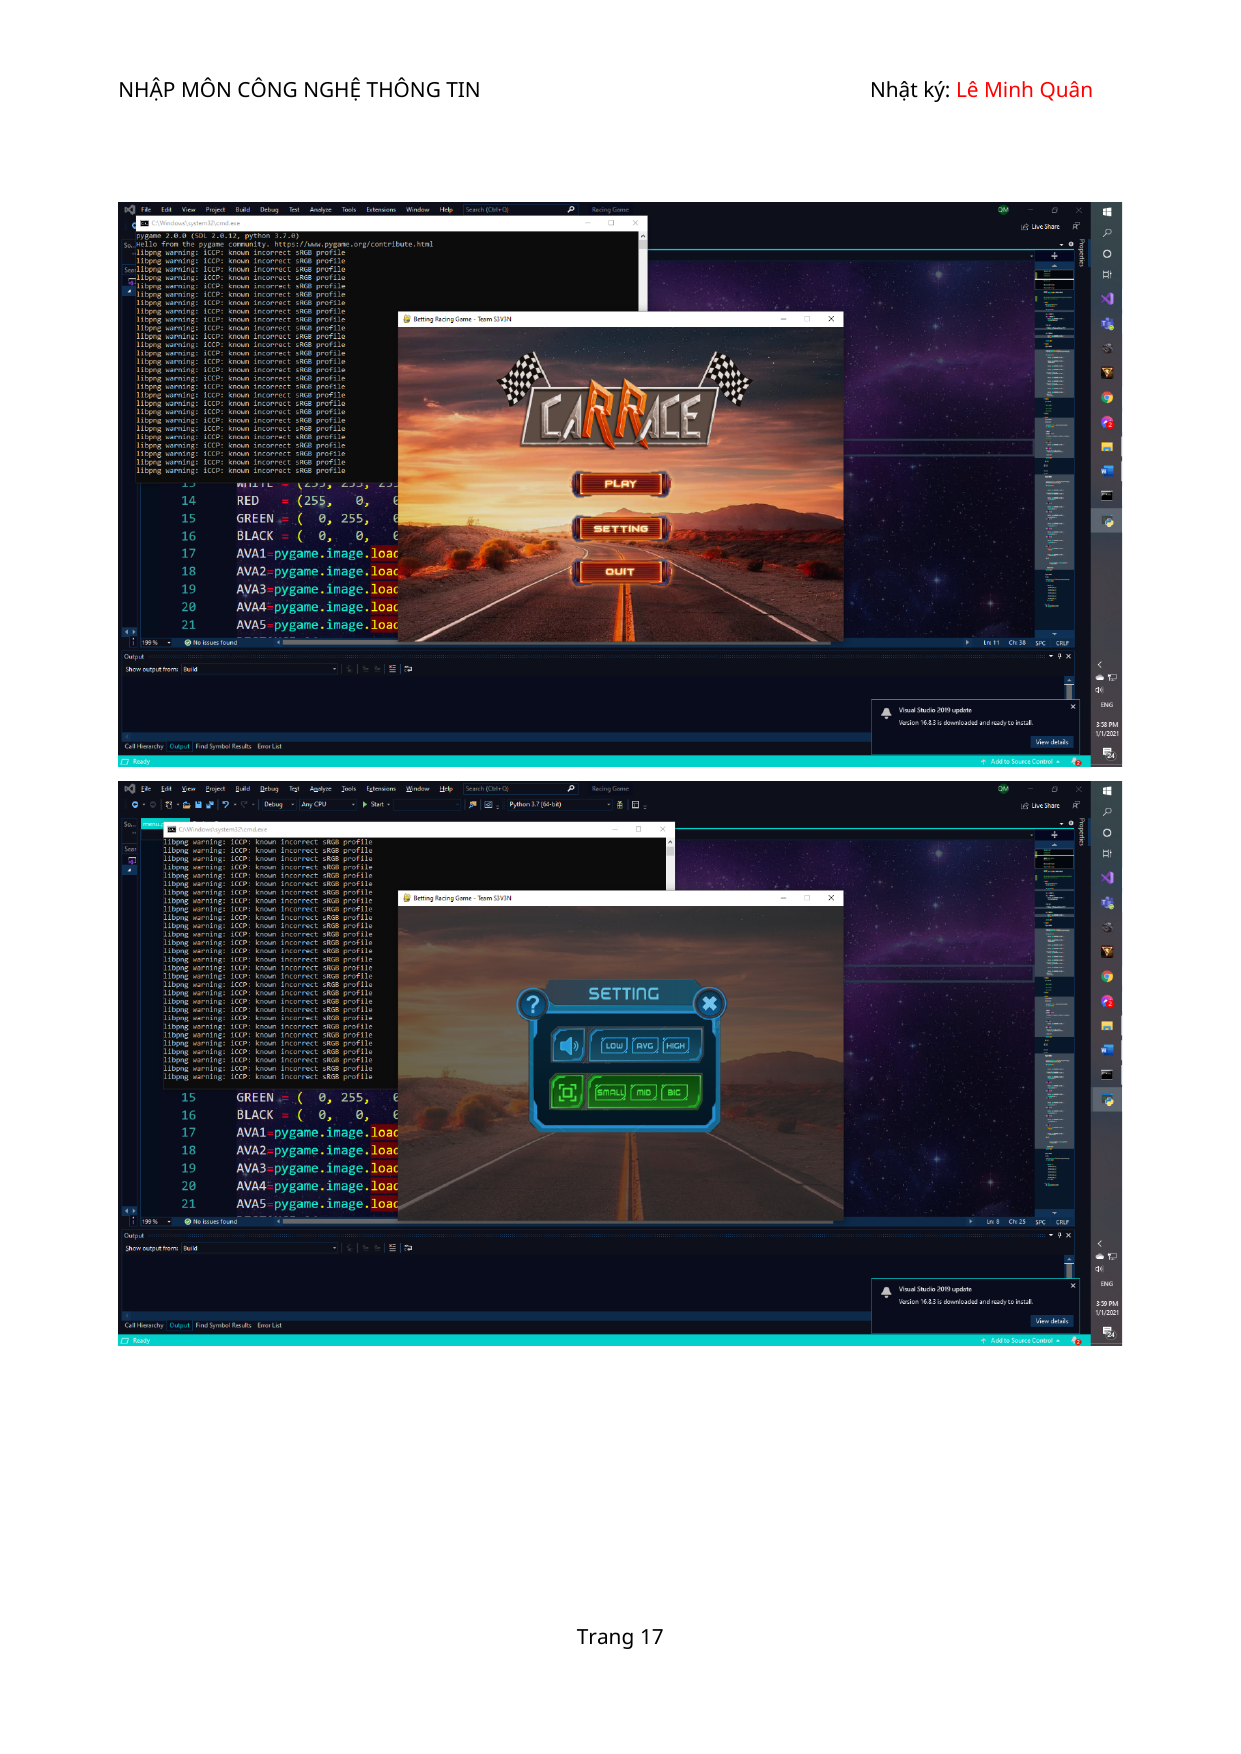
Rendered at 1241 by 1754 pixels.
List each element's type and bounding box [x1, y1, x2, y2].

picture [118, 202, 1123, 767]
picture [118, 781, 1123, 1346]
